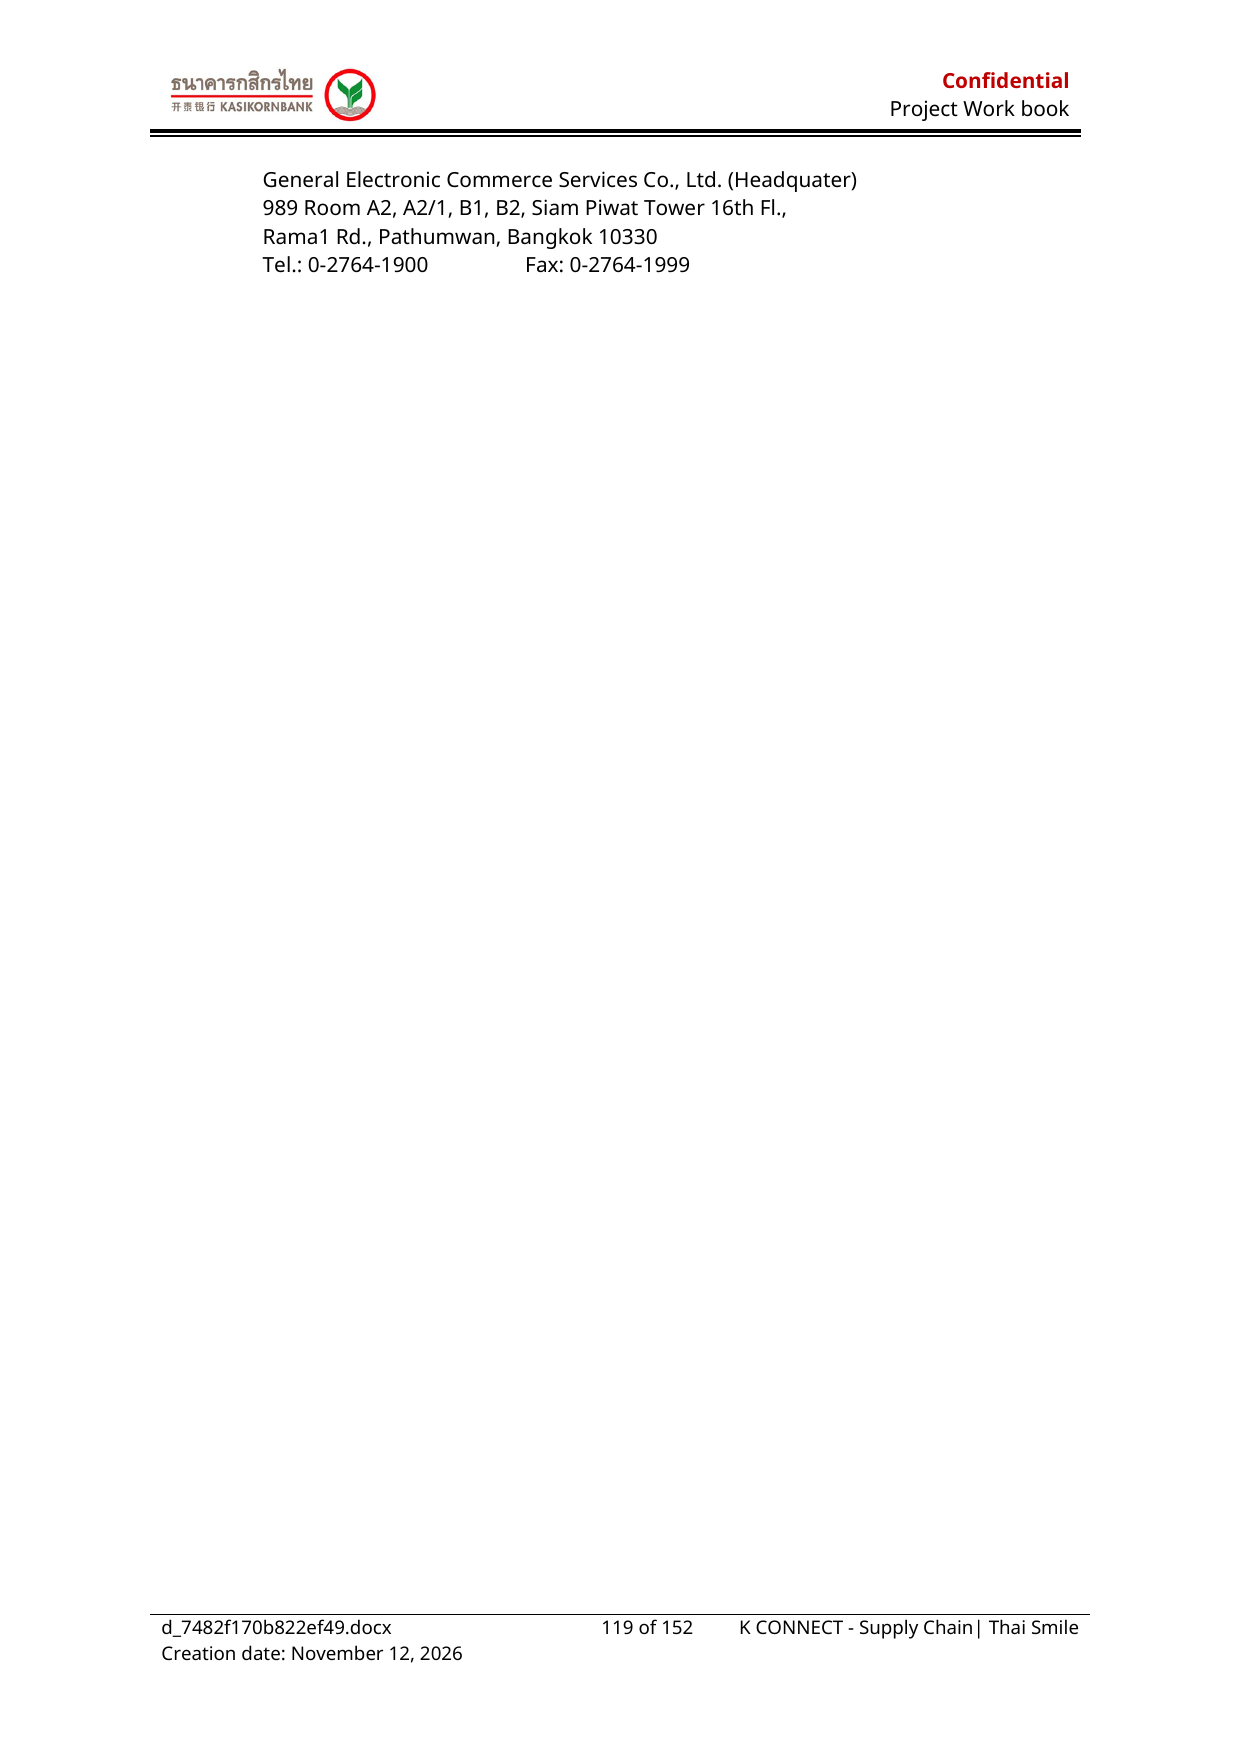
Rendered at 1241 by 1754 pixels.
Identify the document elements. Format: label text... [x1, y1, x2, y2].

text Tel.: 0-2764-1900 Fax: 0-2764-1999 [262, 250, 1090, 279]
text Rama1 Rd., Pathumwan, Bangkok 10330 [262, 222, 1090, 250]
text General Electronic Commerce Services Co., Ltd. (Headquater) [262, 165, 1090, 193]
text 989 Room A2, A2/1, B1, B2, Siam Piwat Tower 16th Fl., [262, 193, 1090, 222]
picture [161, 60, 384, 129]
